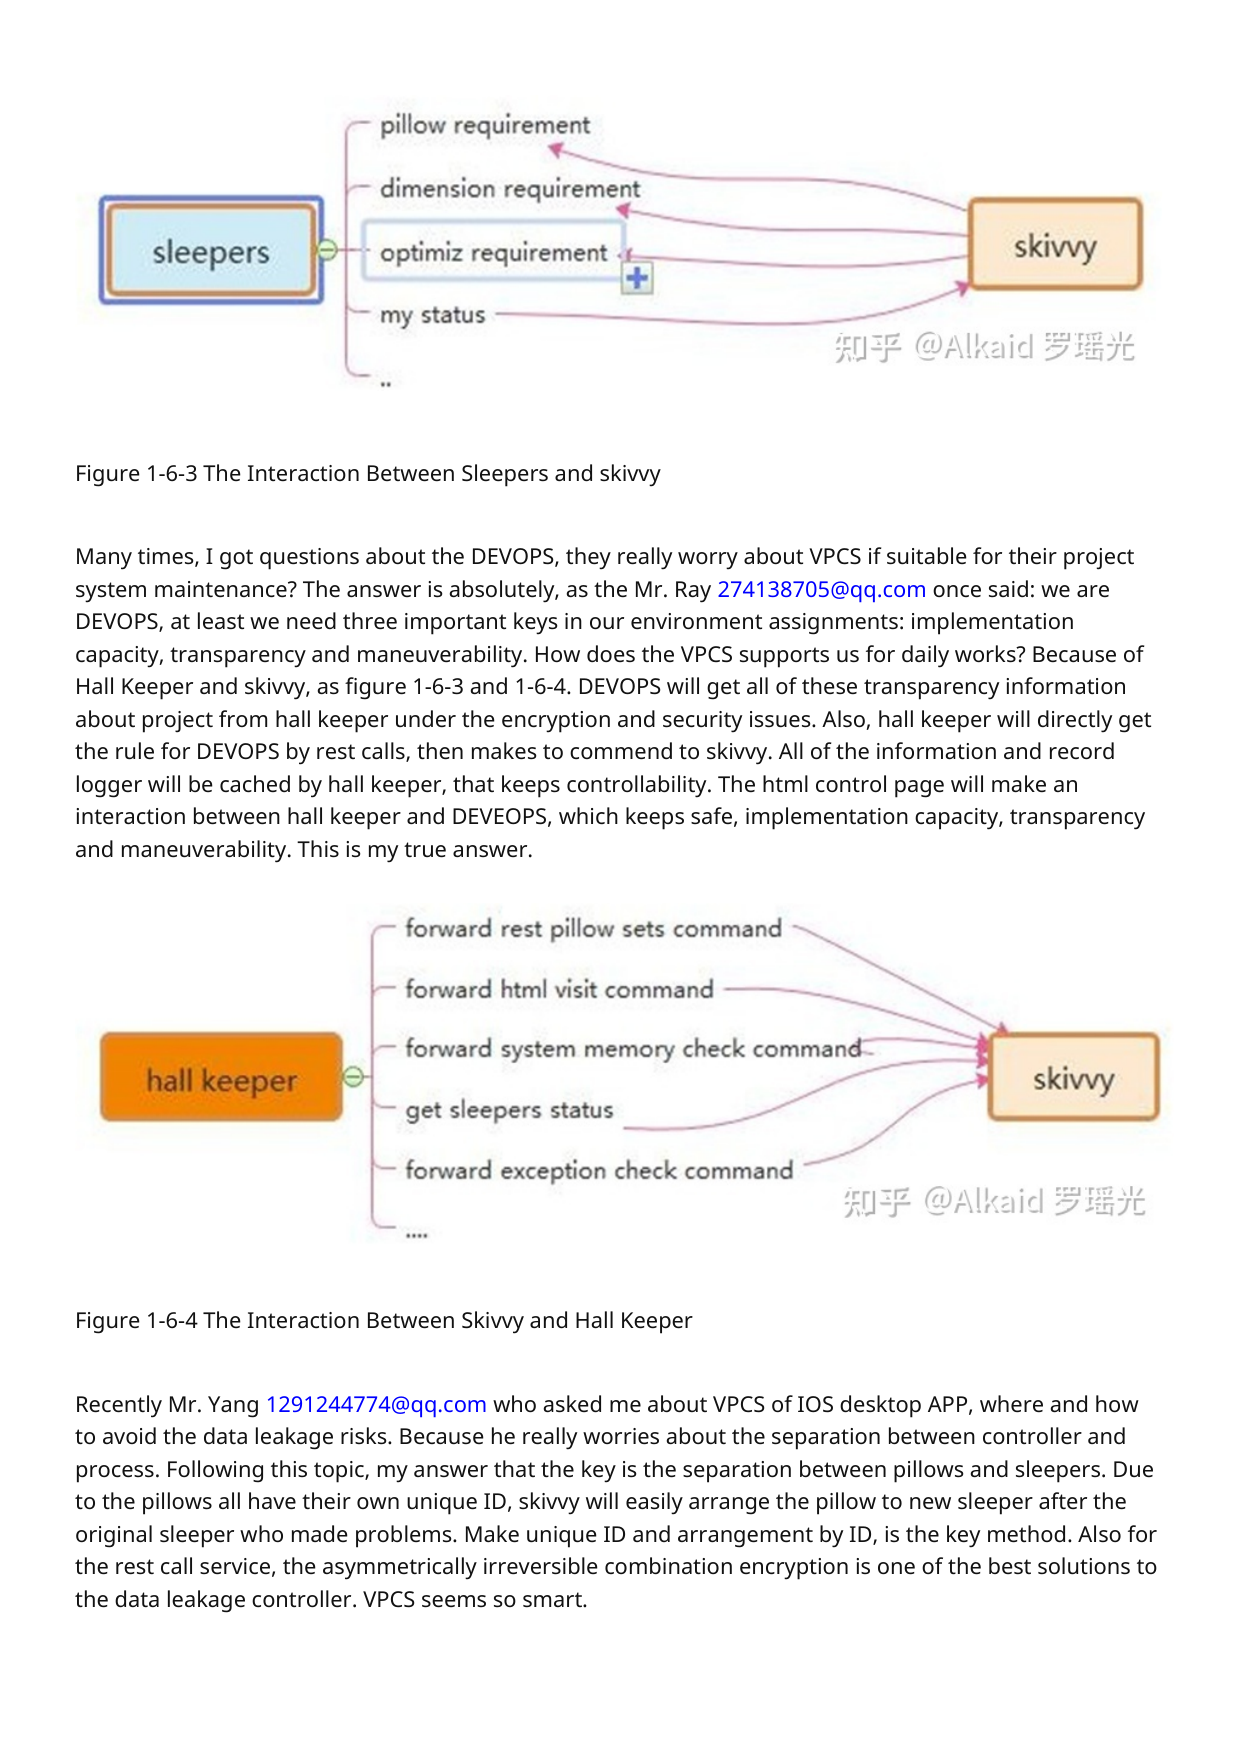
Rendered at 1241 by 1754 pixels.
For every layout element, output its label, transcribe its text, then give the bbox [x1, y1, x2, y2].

picture [75, 903, 1174, 1246]
picture [75, 95, 1163, 391]
text Figure 1-6-4 The Interaction Between Skivvy and Hall Keeper [75, 1304, 1165, 1336]
text Recently Mr. Yang 1291244774@qq.com who asked me about VPCS of IOS desktop APP, where and how to avoid the data leakage risks. Because he really worries about the separation between controller and process. Following this topic, my answer that the key is the separation between pillows and sleepers. Due to the pillows all have their own unique ID, skivvy will easily arrange the pillow to new sleeper after the original sleeper who made problems. Make unique ID and arrangement by ID, is the key method. Also for the rest call service, the asymmetrically irreversible combination encryption is one of the best solutions to the data leakage controller. VPCS seems so smart. [75, 1387, 1165, 1615]
text Figure 1-6-3 The Interaction Between Sleepers and skivvy [75, 457, 1165, 489]
text Many times, I got questions about the DEVOPS, they really worry about VPCS if suitable for their project system maintenance? The answer is absolutely, as the Mr. Ray 274138705@qq.com once said: we are DEVOPS, at least we need three important keys in our environment assignments: implementation capacity, transparency and maneuverability. How does the VPCS supports us for daily works? Because of Hall Keeper and skivvy, as figure 1-6-3 and 1-6-4. DEVOPS will get all of these transparency information about project from hall keeper under the encryption and security issues. Also, hall keeper will directly get the rule for DEVOPS by rest calls, then makes to commend to skivvy. All of the information and record logger will be cached by hall keeper, that keeps controllability. The html control page will make an interaction between hall keeper and DEVEOPS, which keeps safe, implementation capacity, transparency and maneuverability. This is my true answer. [75, 540, 1165, 865]
